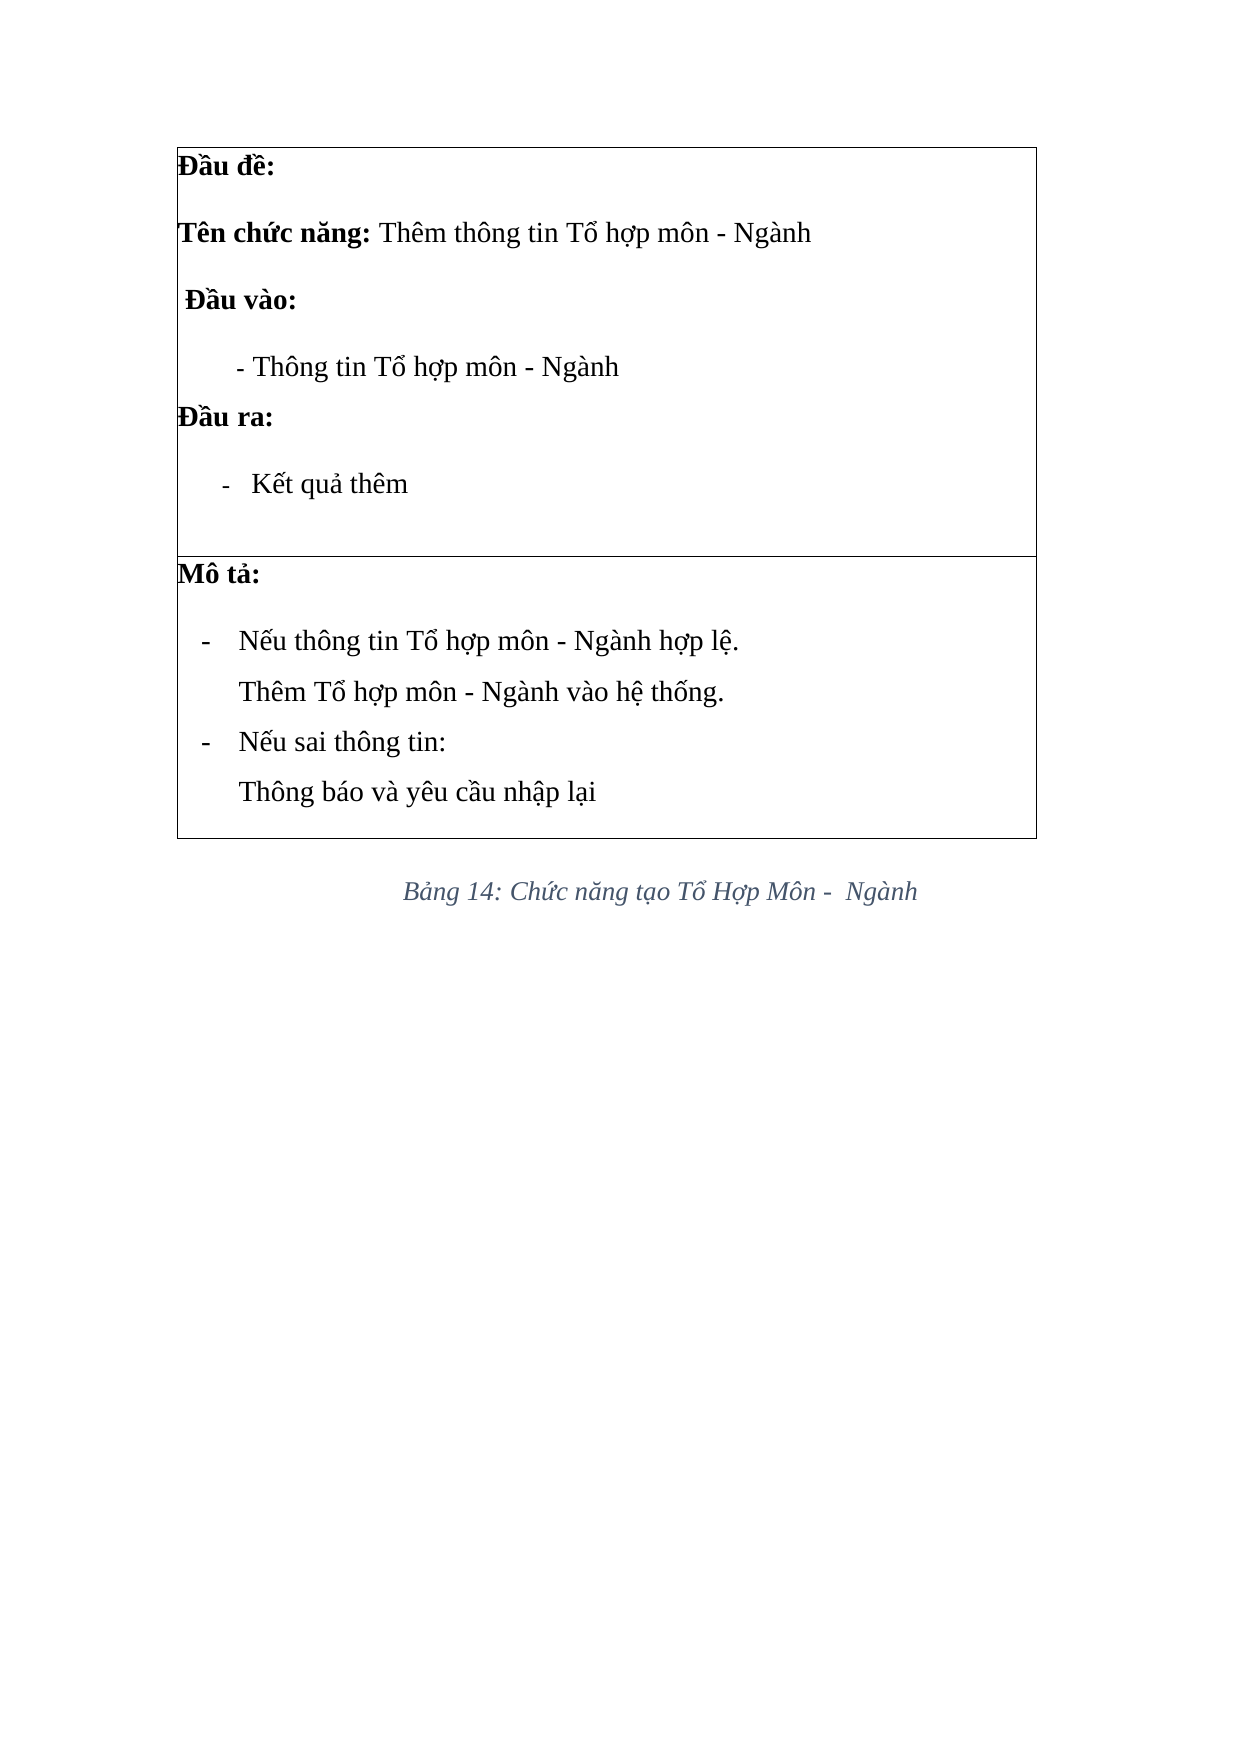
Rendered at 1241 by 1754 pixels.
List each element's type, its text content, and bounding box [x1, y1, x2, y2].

text Bảng 14: Chức năng tạo Tổ Hợp Môn - Ngành [201, 875, 1122, 906]
